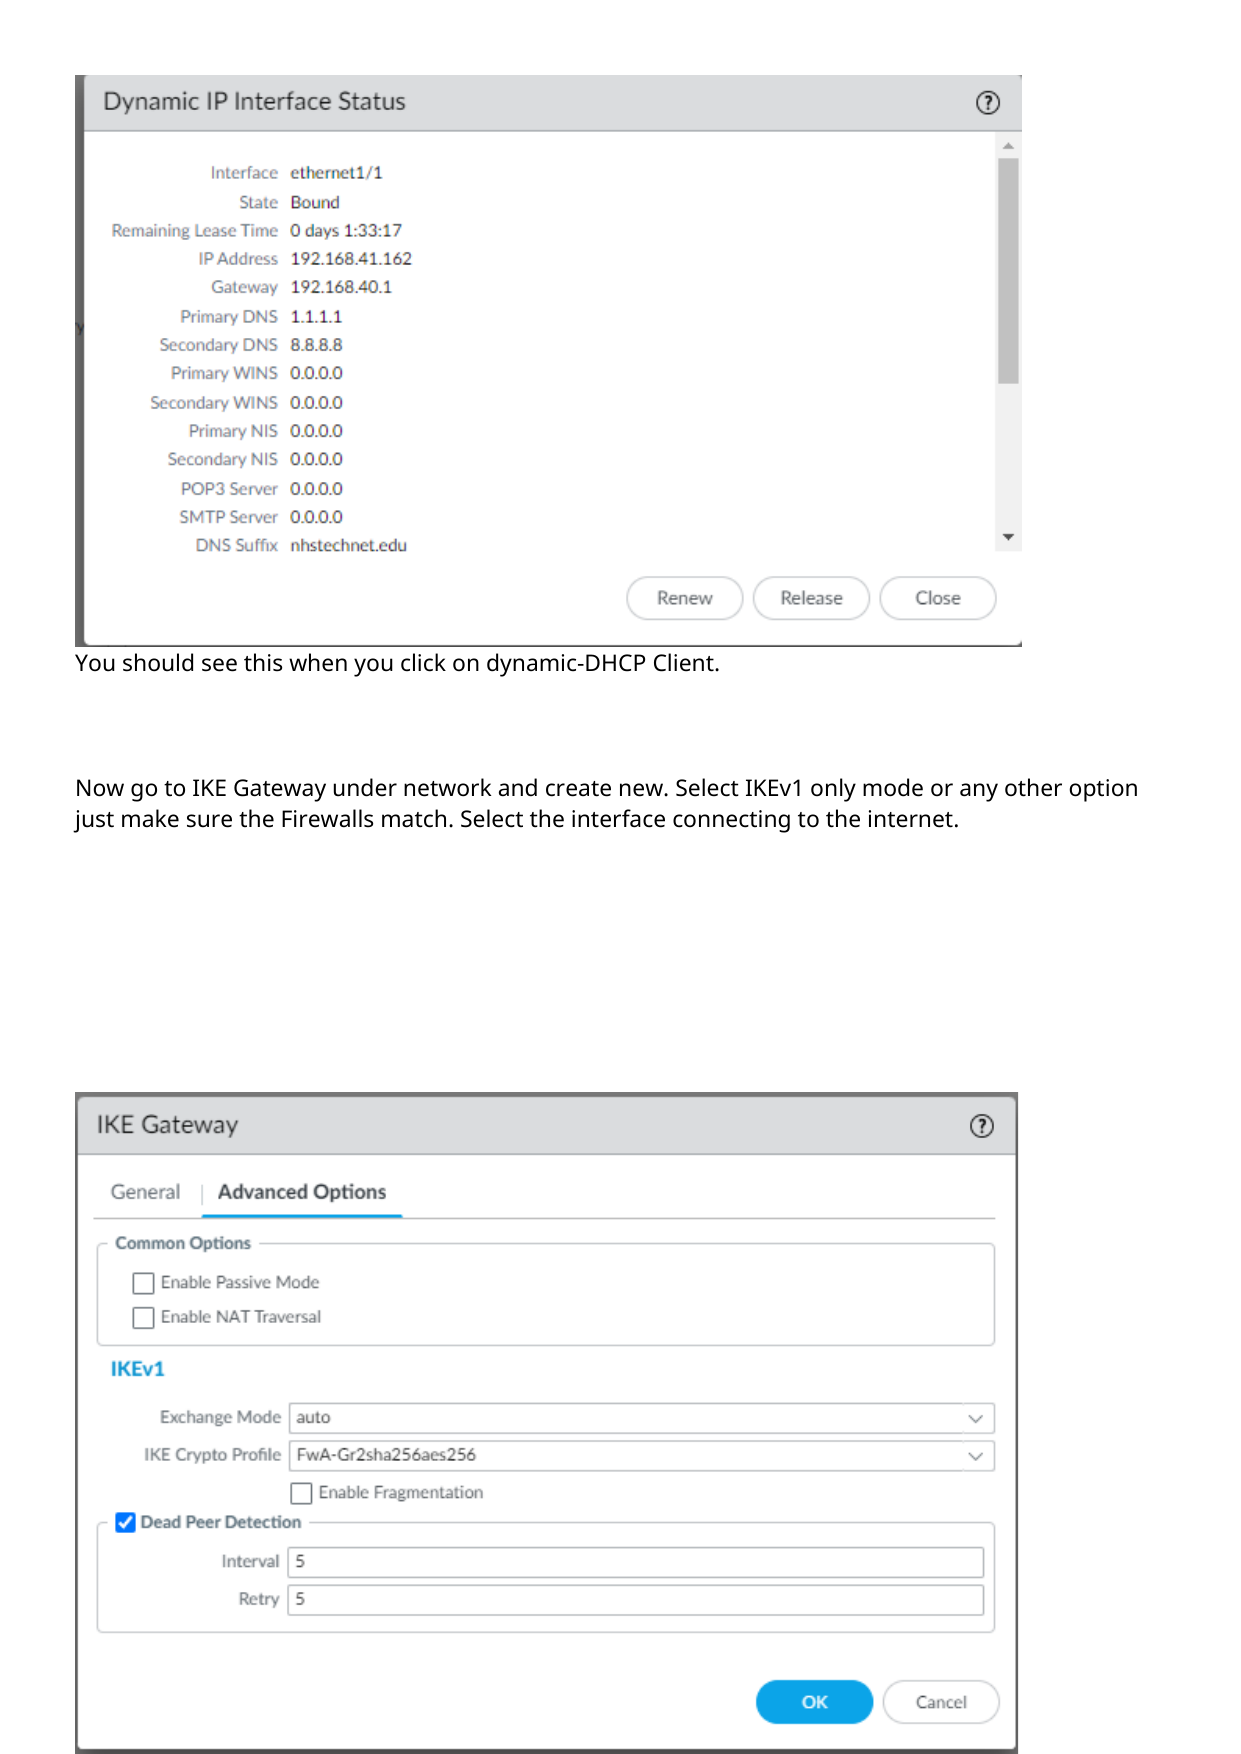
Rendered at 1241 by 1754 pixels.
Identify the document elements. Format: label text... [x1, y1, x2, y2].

picture [75, 1092, 1019, 1754]
text You should see this when you click on dynamic-DHCP Client. [75, 647, 1165, 678]
picture [75, 75, 1022, 647]
text Now go to IKE Gateway under network and create new. Select IKEv1 only mode or any other option just make sure the Firewalls match. Select the interface connecting to the internet. [75, 772, 1165, 834]
